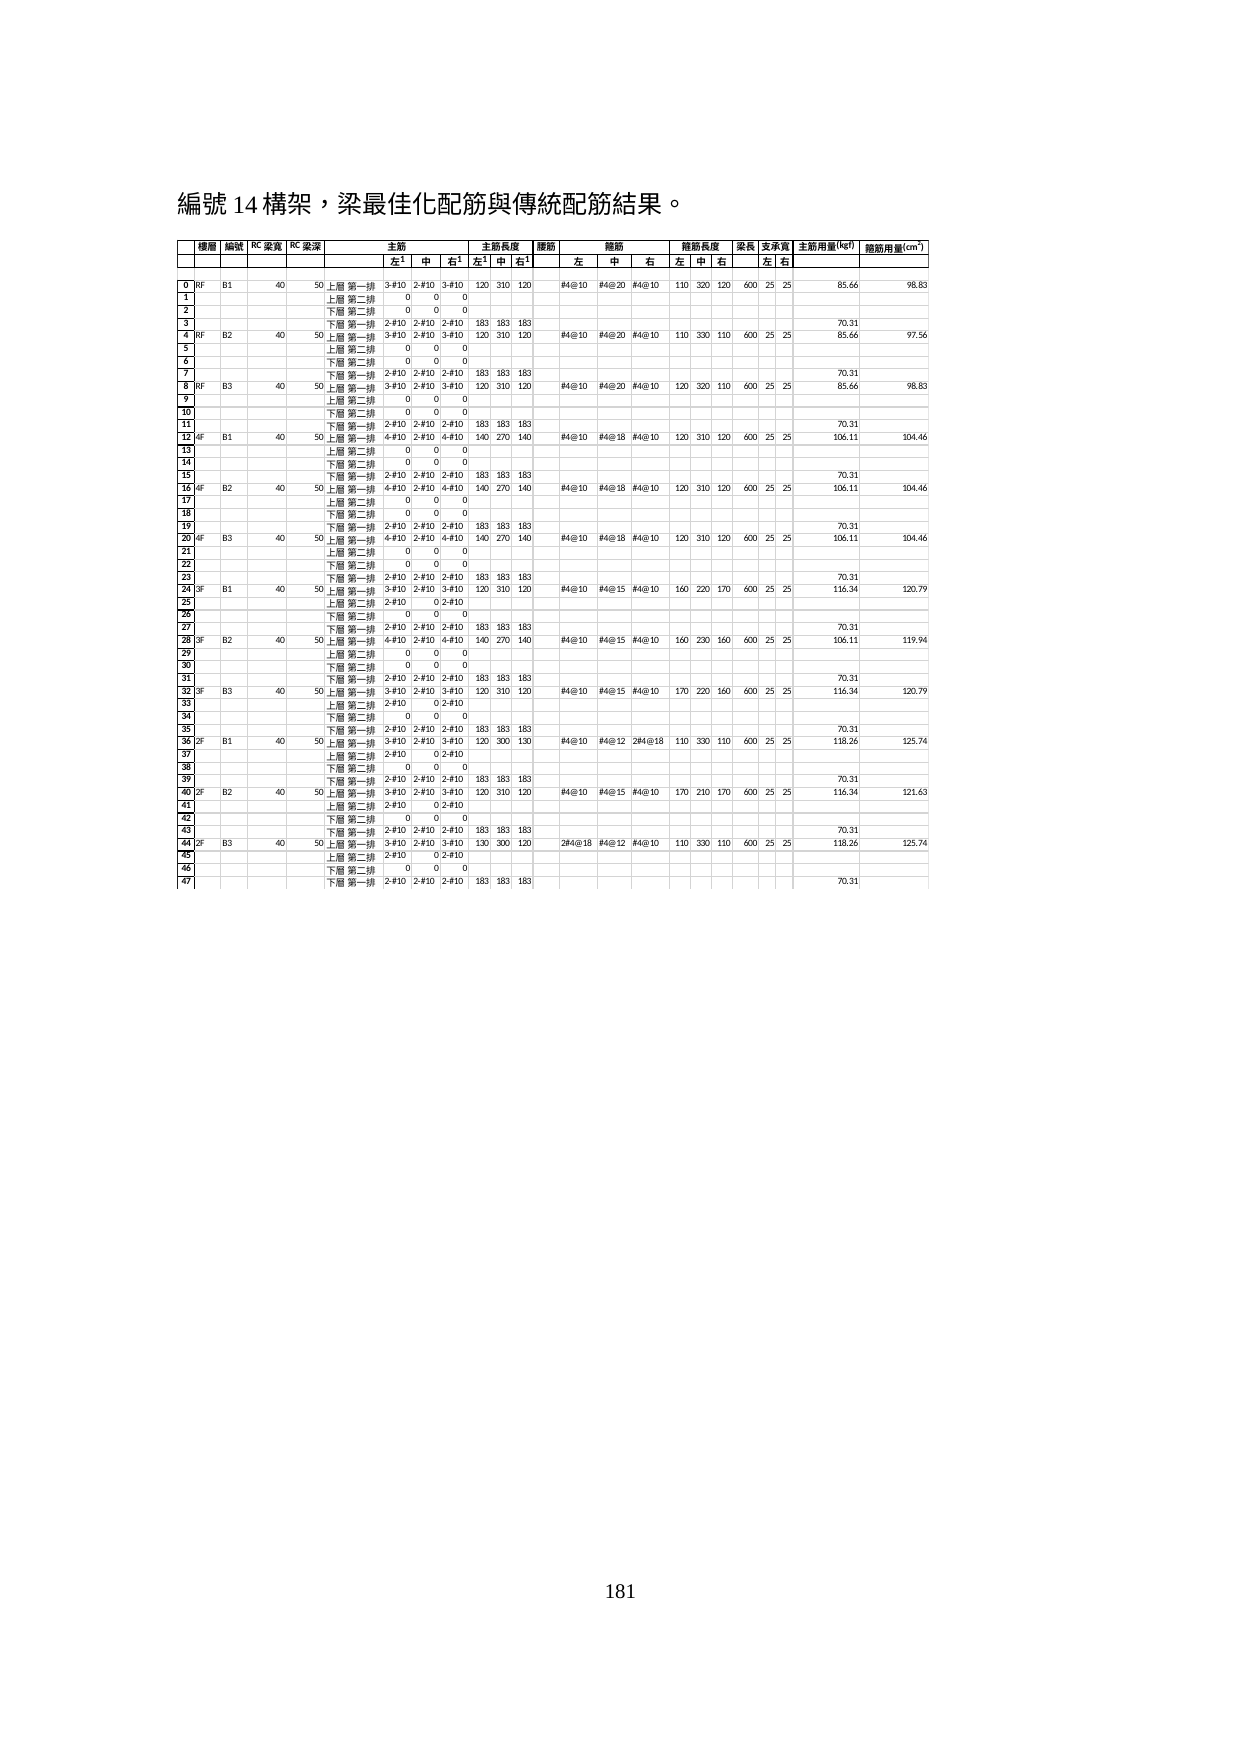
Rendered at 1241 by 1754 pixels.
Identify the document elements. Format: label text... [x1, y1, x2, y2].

text 編號14構架，梁最佳化配筋與傳統配筋結果。 [177, 184, 1063, 222]
